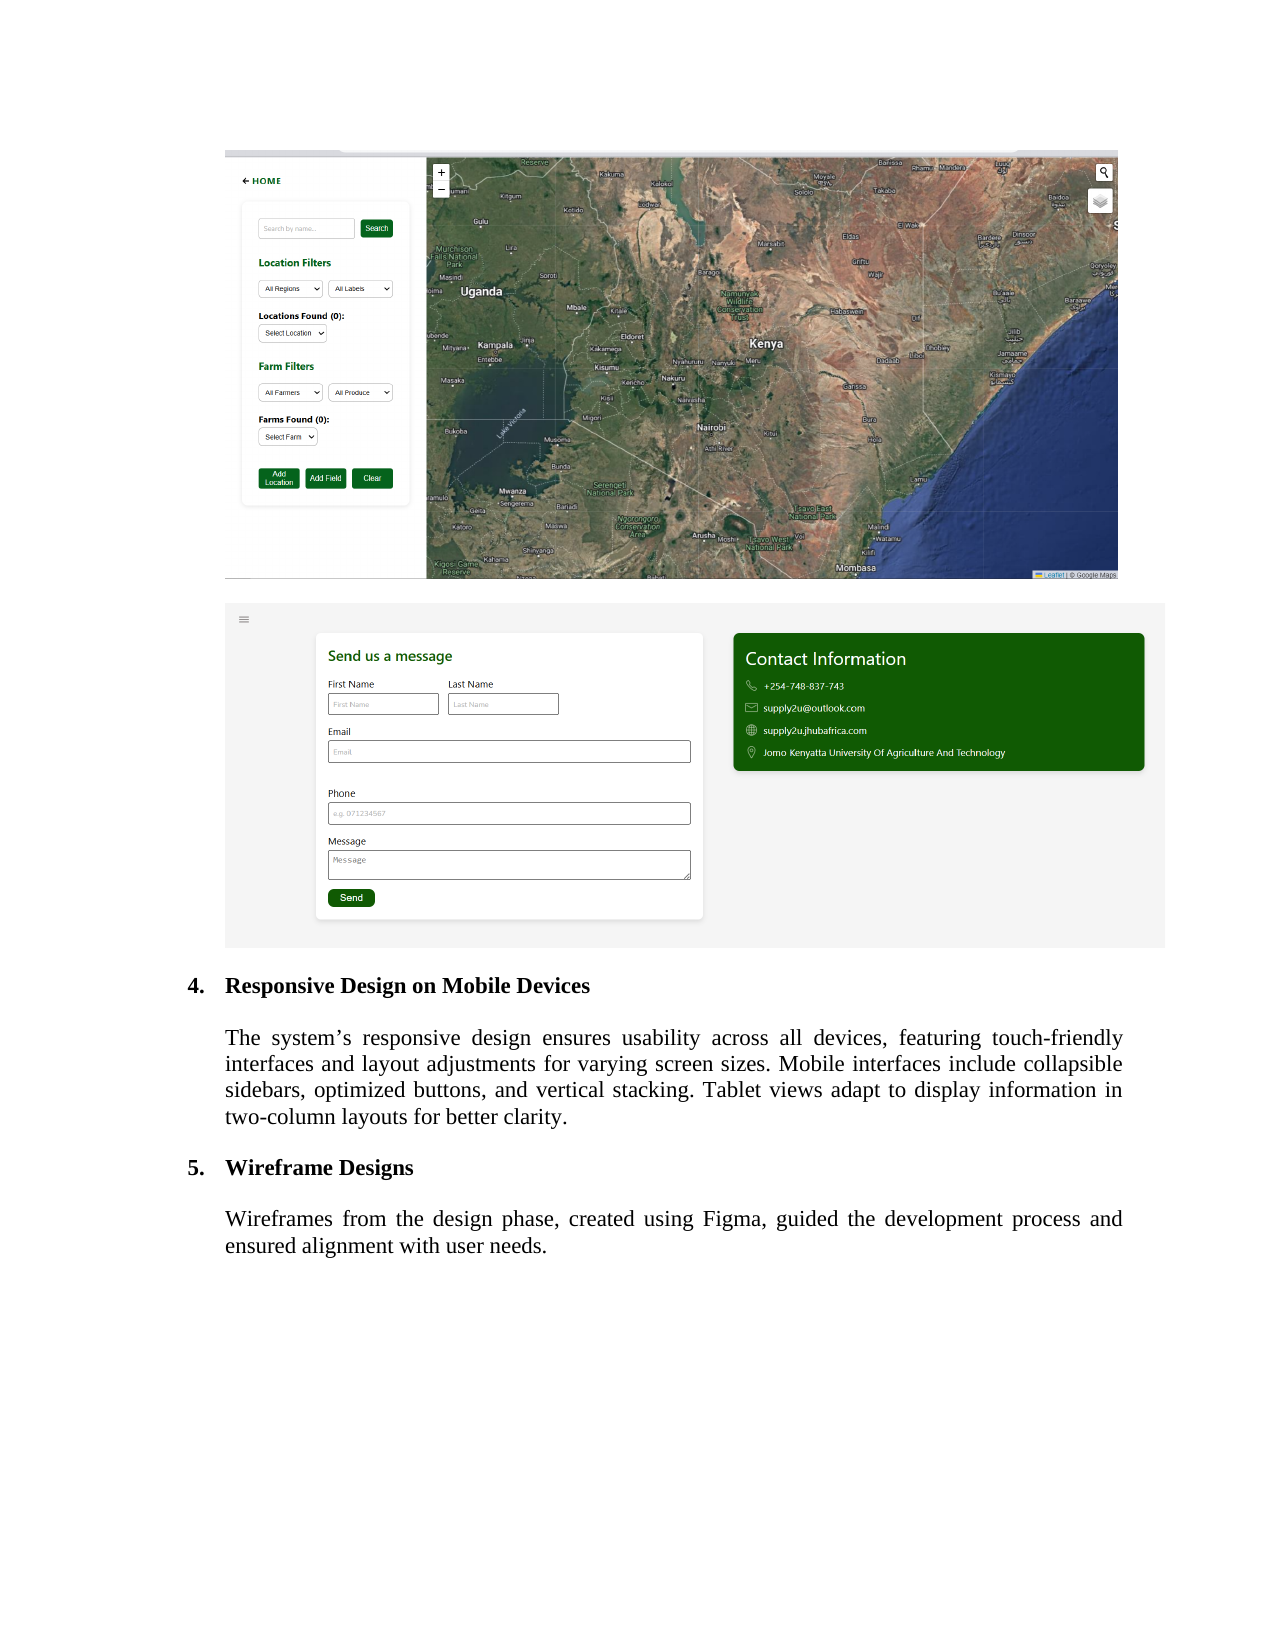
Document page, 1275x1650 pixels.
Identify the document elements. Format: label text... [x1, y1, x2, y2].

picture [225, 150, 1118, 579]
picture [225, 603, 1166, 948]
text The system’s responsive design ensures usability across all devices, featuring touch-friendly interfaces and layout adjustments for varying screen sizes. Mobile interfaces include collapsible sidebars, optimized buttons, and vertical stacking. Tablet views adapt to display information in two-column layouts for better clarity. [225, 1024, 1125, 1129]
list Wireframe Designs [187, 1154, 1125, 1181]
list Responsive Design on Mobile Devices [187, 972, 1125, 999]
text Wireframes from the design phase, created using Figma, guided the development process and ensured alignment with user needs. [225, 1206, 1125, 1258]
